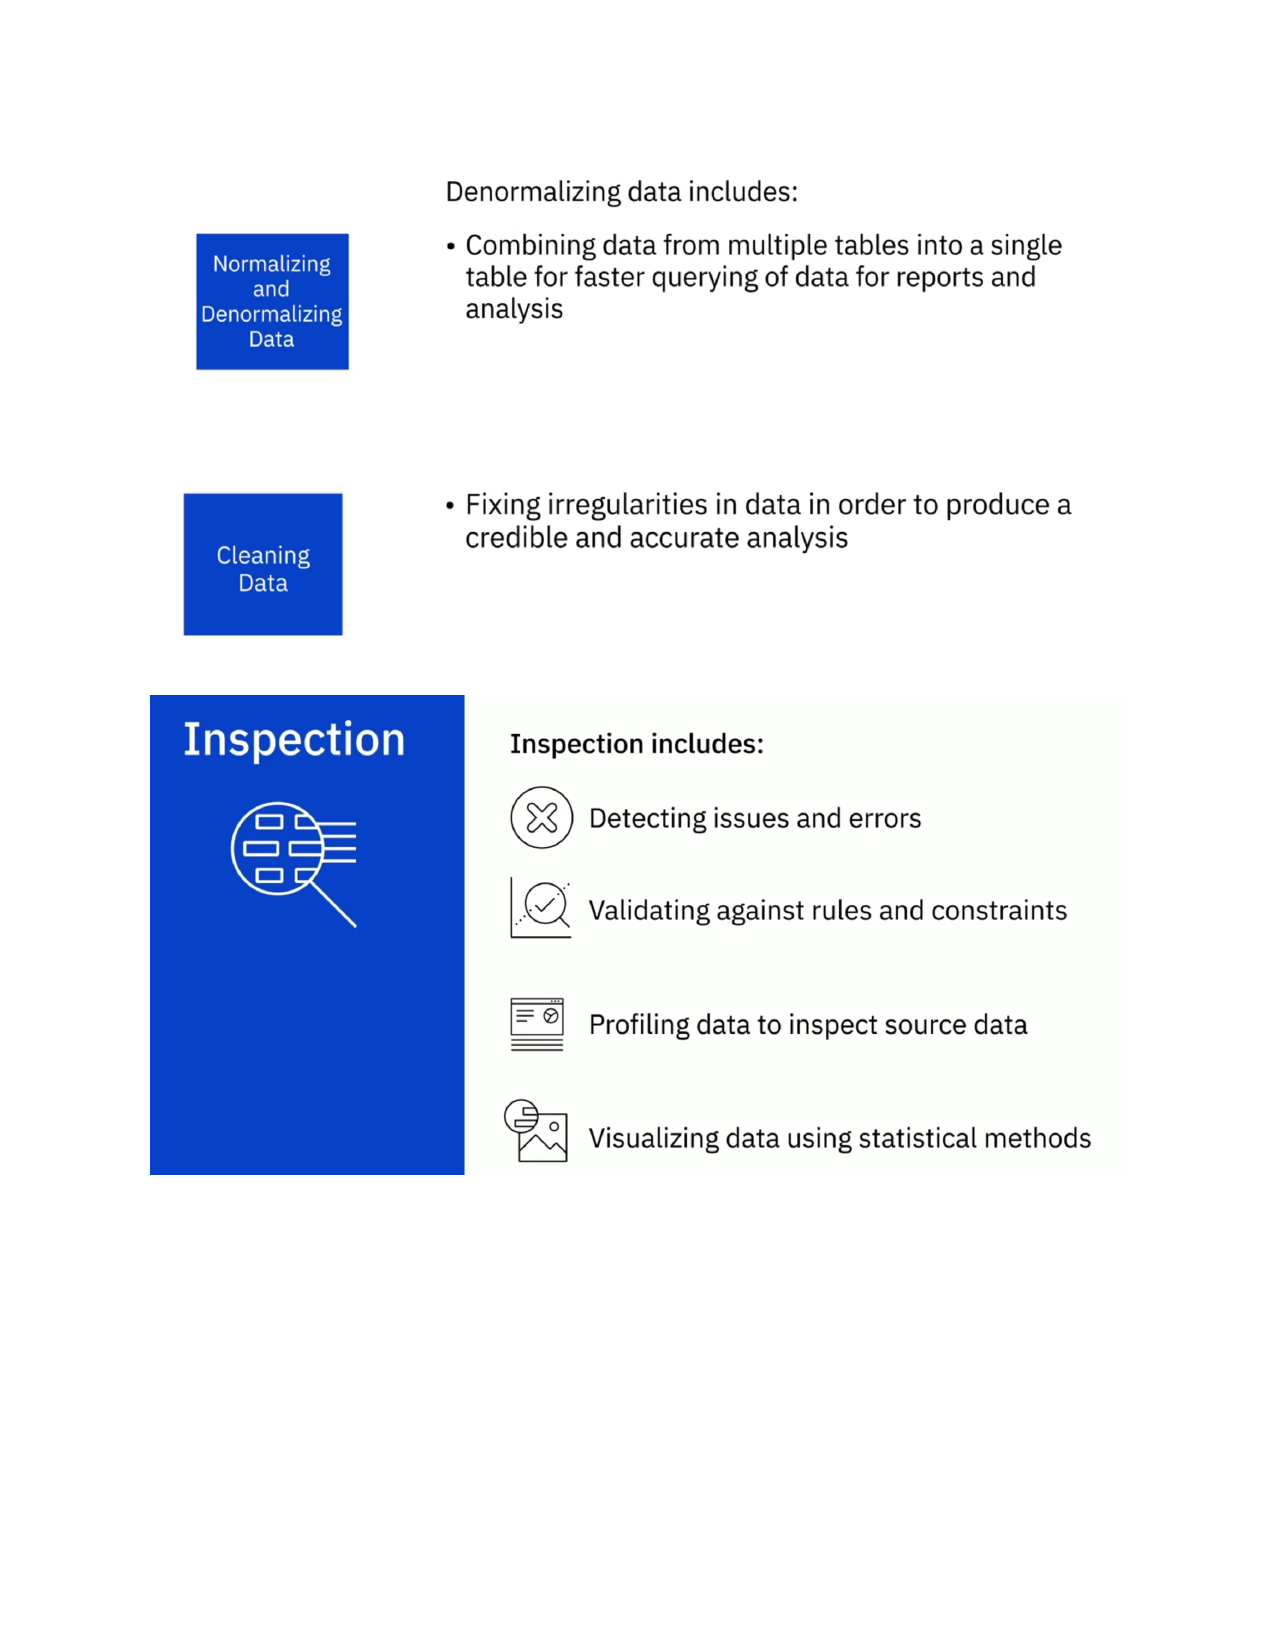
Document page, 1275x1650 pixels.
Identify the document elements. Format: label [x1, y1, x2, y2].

picture [150, 422, 1125, 677]
picture [150, 150, 1125, 404]
picture [150, 695, 1125, 1175]
